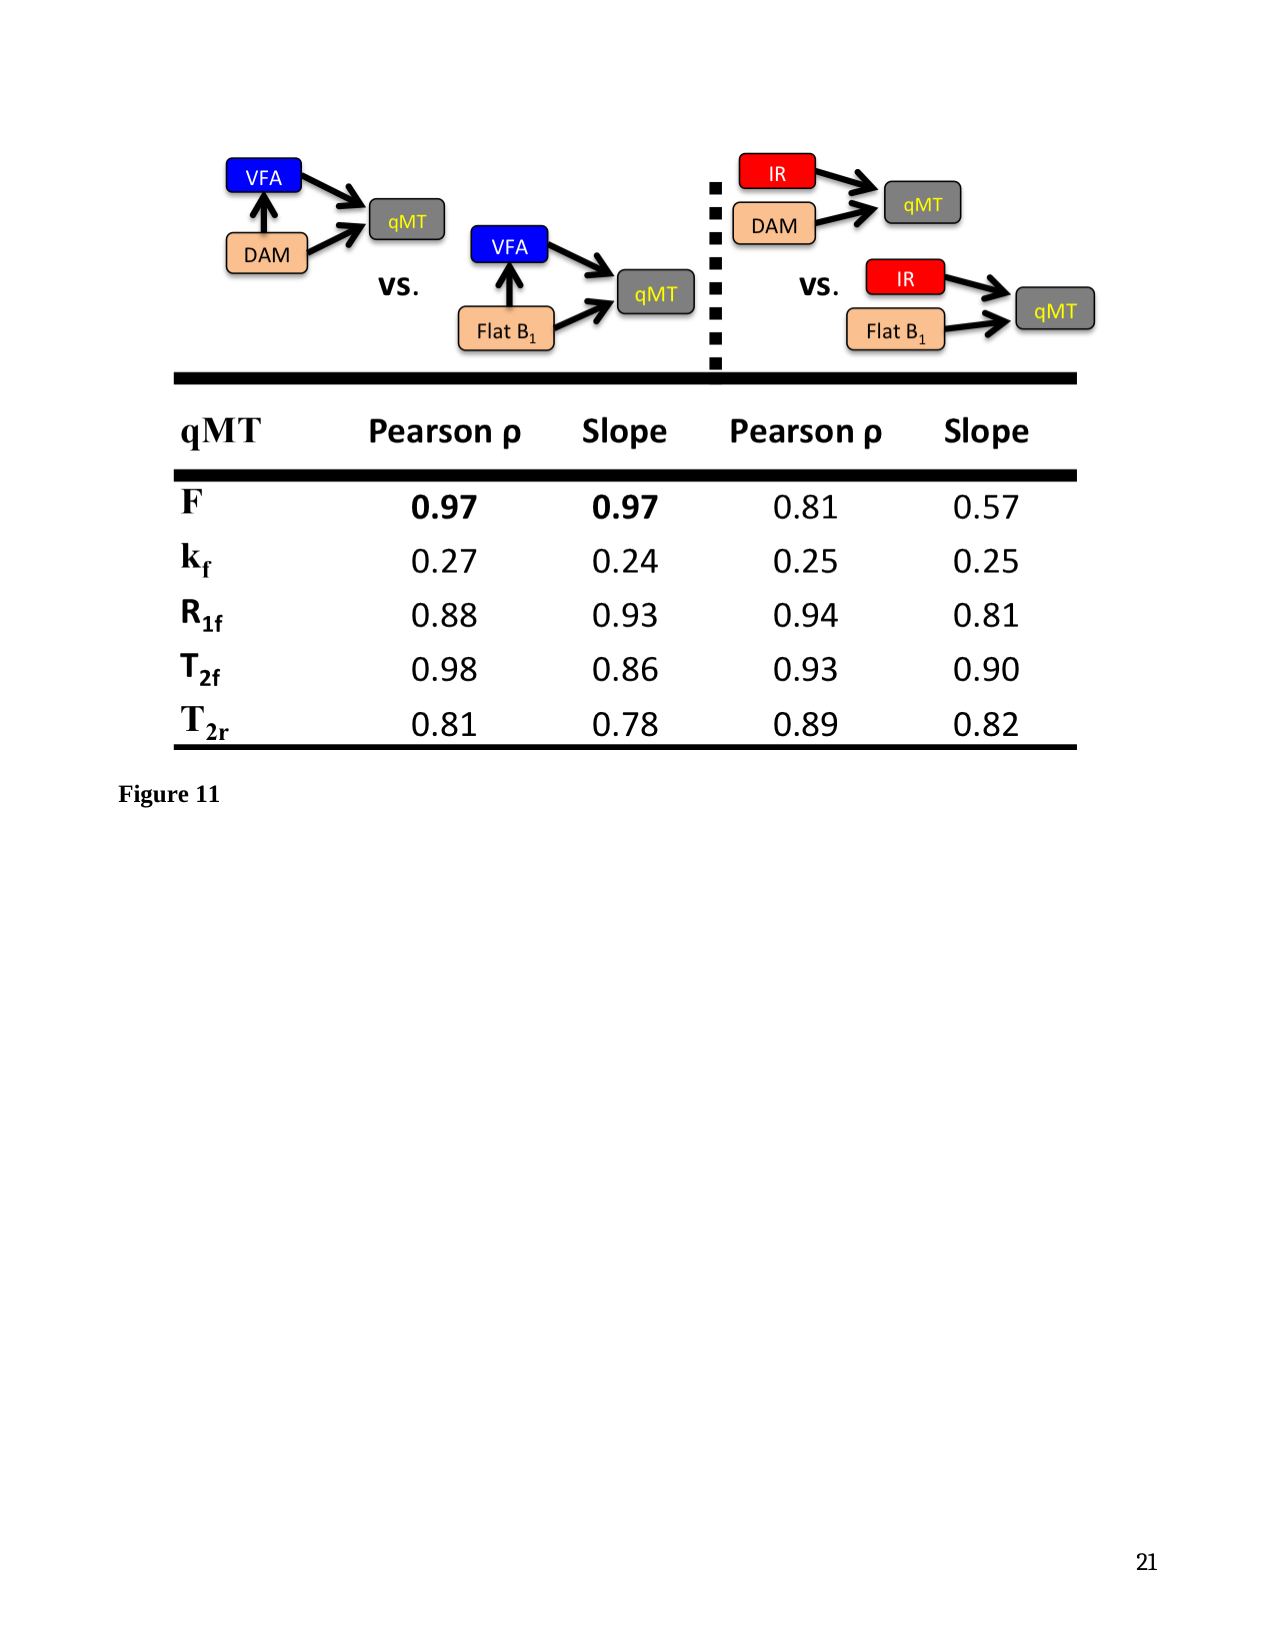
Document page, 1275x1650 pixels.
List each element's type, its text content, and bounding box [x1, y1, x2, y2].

text Figure 11 [118, 779, 1157, 807]
picture [173, 150, 1102, 750]
